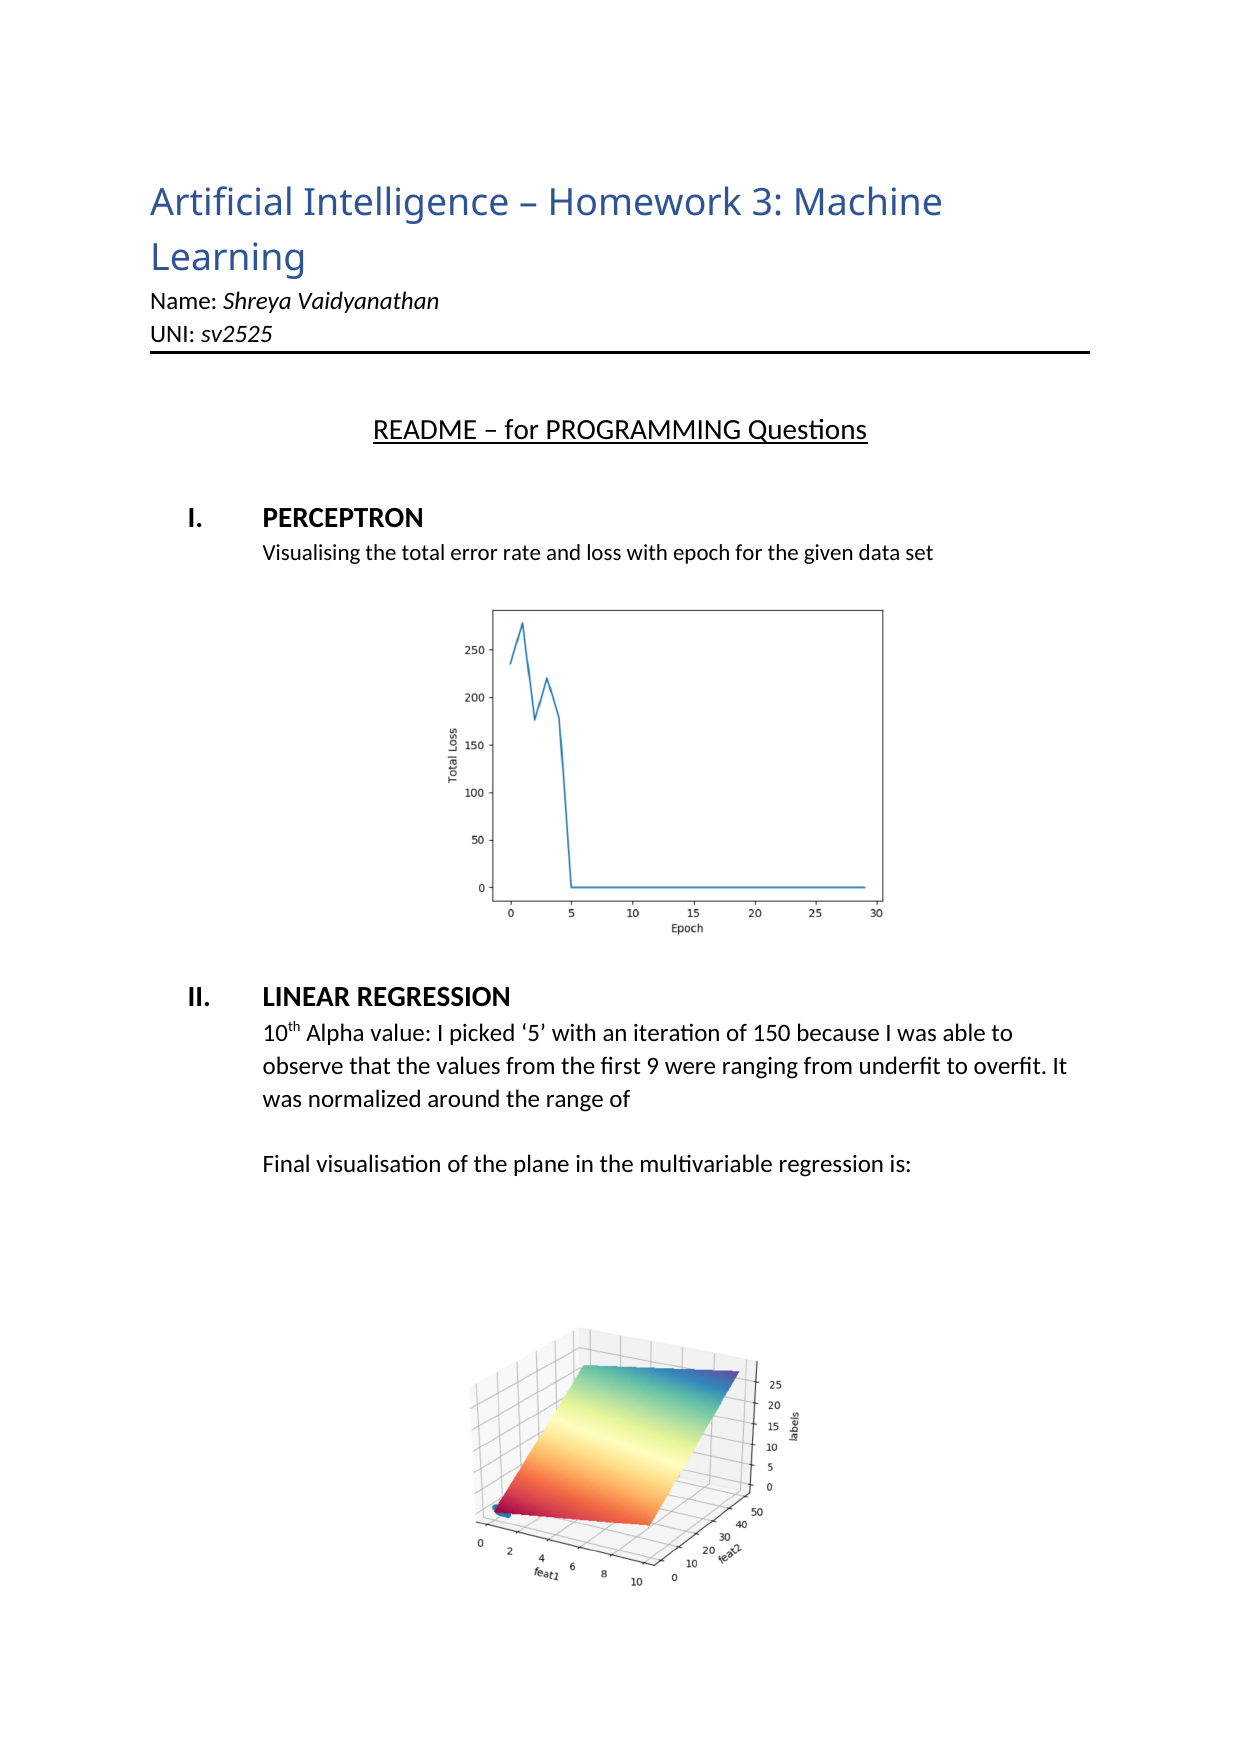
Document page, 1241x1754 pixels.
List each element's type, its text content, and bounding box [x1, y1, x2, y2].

subtitle Artificial Intelligence – Homework 3: Machine Learning [150, 175, 1090, 281]
picture [439, 568, 914, 938]
list PERCEPTRON [187, 499, 1090, 535]
text UNI: sv2525 [150, 318, 1090, 351]
list LINEAR REGRESSION [187, 978, 1090, 1014]
picture [417, 1278, 823, 1597]
list Visualising the total error rate and loss with epoch for the given data set [262, 538, 1090, 566]
list 10th Alpha value: I picked ‘5’ with an iteration of 150 because I was able to observe that the values from the first 9 were ranging from underfit to overfit. It was normalized around the range of [262, 1017, 1090, 1113]
text Name: Shreya Vaidyanathan [150, 285, 1090, 316]
text README – for PROGRAMMING Questions [150, 411, 1090, 447]
list Final visualisation of the plane in the multivariable regression is: [262, 1148, 1090, 1179]
